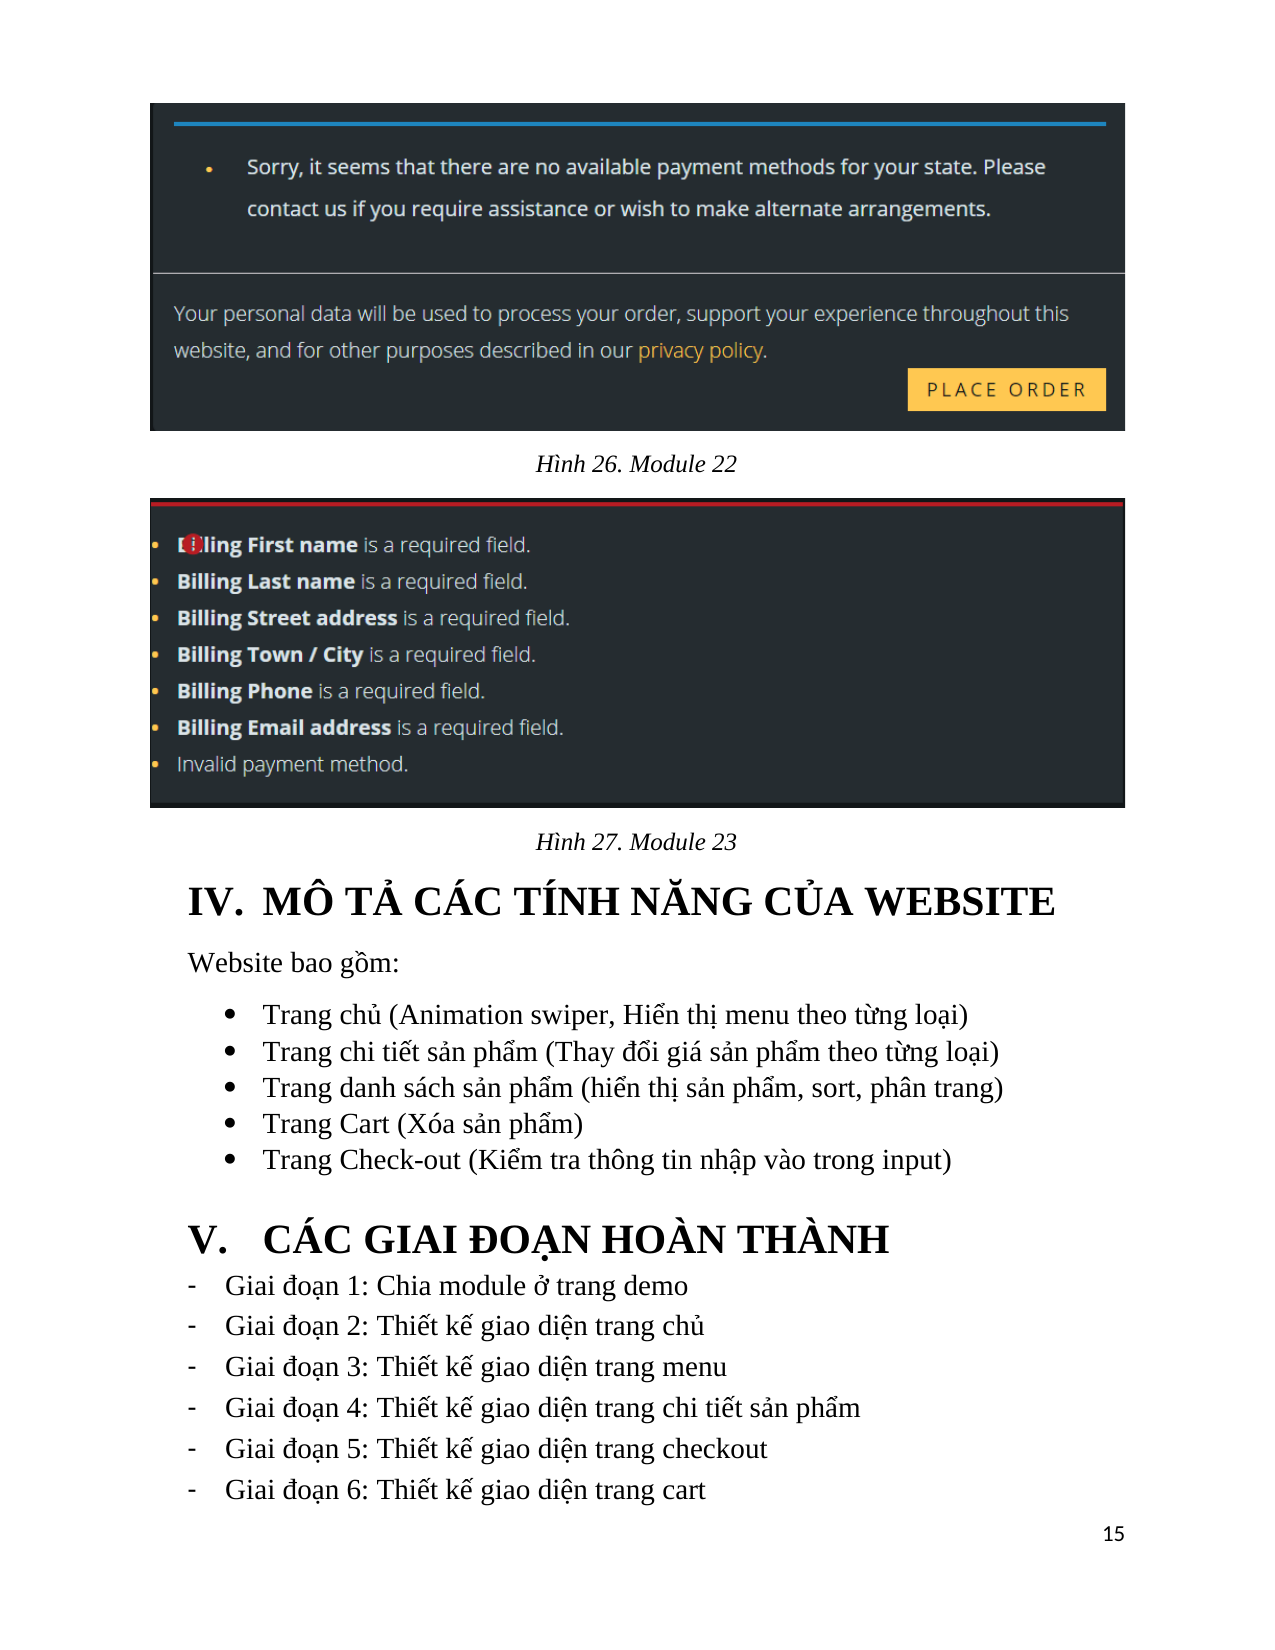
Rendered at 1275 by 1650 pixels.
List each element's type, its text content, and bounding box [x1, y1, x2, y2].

list CÁC GIAI ĐOẠN HOÀN THÀNH [187, 1215, 1125, 1263]
picture [150, 103, 1125, 431]
list Giai đoạn 1: Chia module ở trang demo [187, 1267, 1125, 1302]
list Trang Check-out (Kiểm tra thông tin nhập vào trong input) [225, 1142, 1125, 1176]
picture [150, 498, 1125, 808]
list Giai đoạn 6: Thiết kế giao diện trang cart [187, 1471, 1125, 1507]
list Trang danh sách sản phẩm (hiển thị sản phẩm, sort, phân trang) [225, 1070, 1125, 1104]
list Giai đoạn 2: Thiết kế giao diện trang chủ [187, 1307, 1125, 1343]
list Giai đoạn 5: Thiết kế giao diện trang checkout [187, 1430, 1125, 1466]
text Hình . Module 23 [150, 827, 1125, 856]
list Trang chủ (Animation swiper, Hiển thị menu theo từng loại) [225, 997, 1125, 1031]
list Trang chi tiết sản phẩm (Thay đổi giá sản phẩm theo từng loại) [225, 1034, 1125, 1067]
text Hình . Module 22 [150, 449, 1125, 478]
list MÔ TẢ CÁC TÍNH NĂNG CỦA WEBSITE [187, 876, 1125, 924]
list Trang Cart (Xóa sản phẩm) [225, 1106, 1125, 1140]
text Website bao gồm: [187, 945, 1125, 978]
list Giai đoạn 4: Thiết kế giao diện trang chi tiết sản phẩm [187, 1389, 1125, 1425]
list Giai đoạn 3: Thiết kế giao diện trang menu [187, 1348, 1125, 1384]
